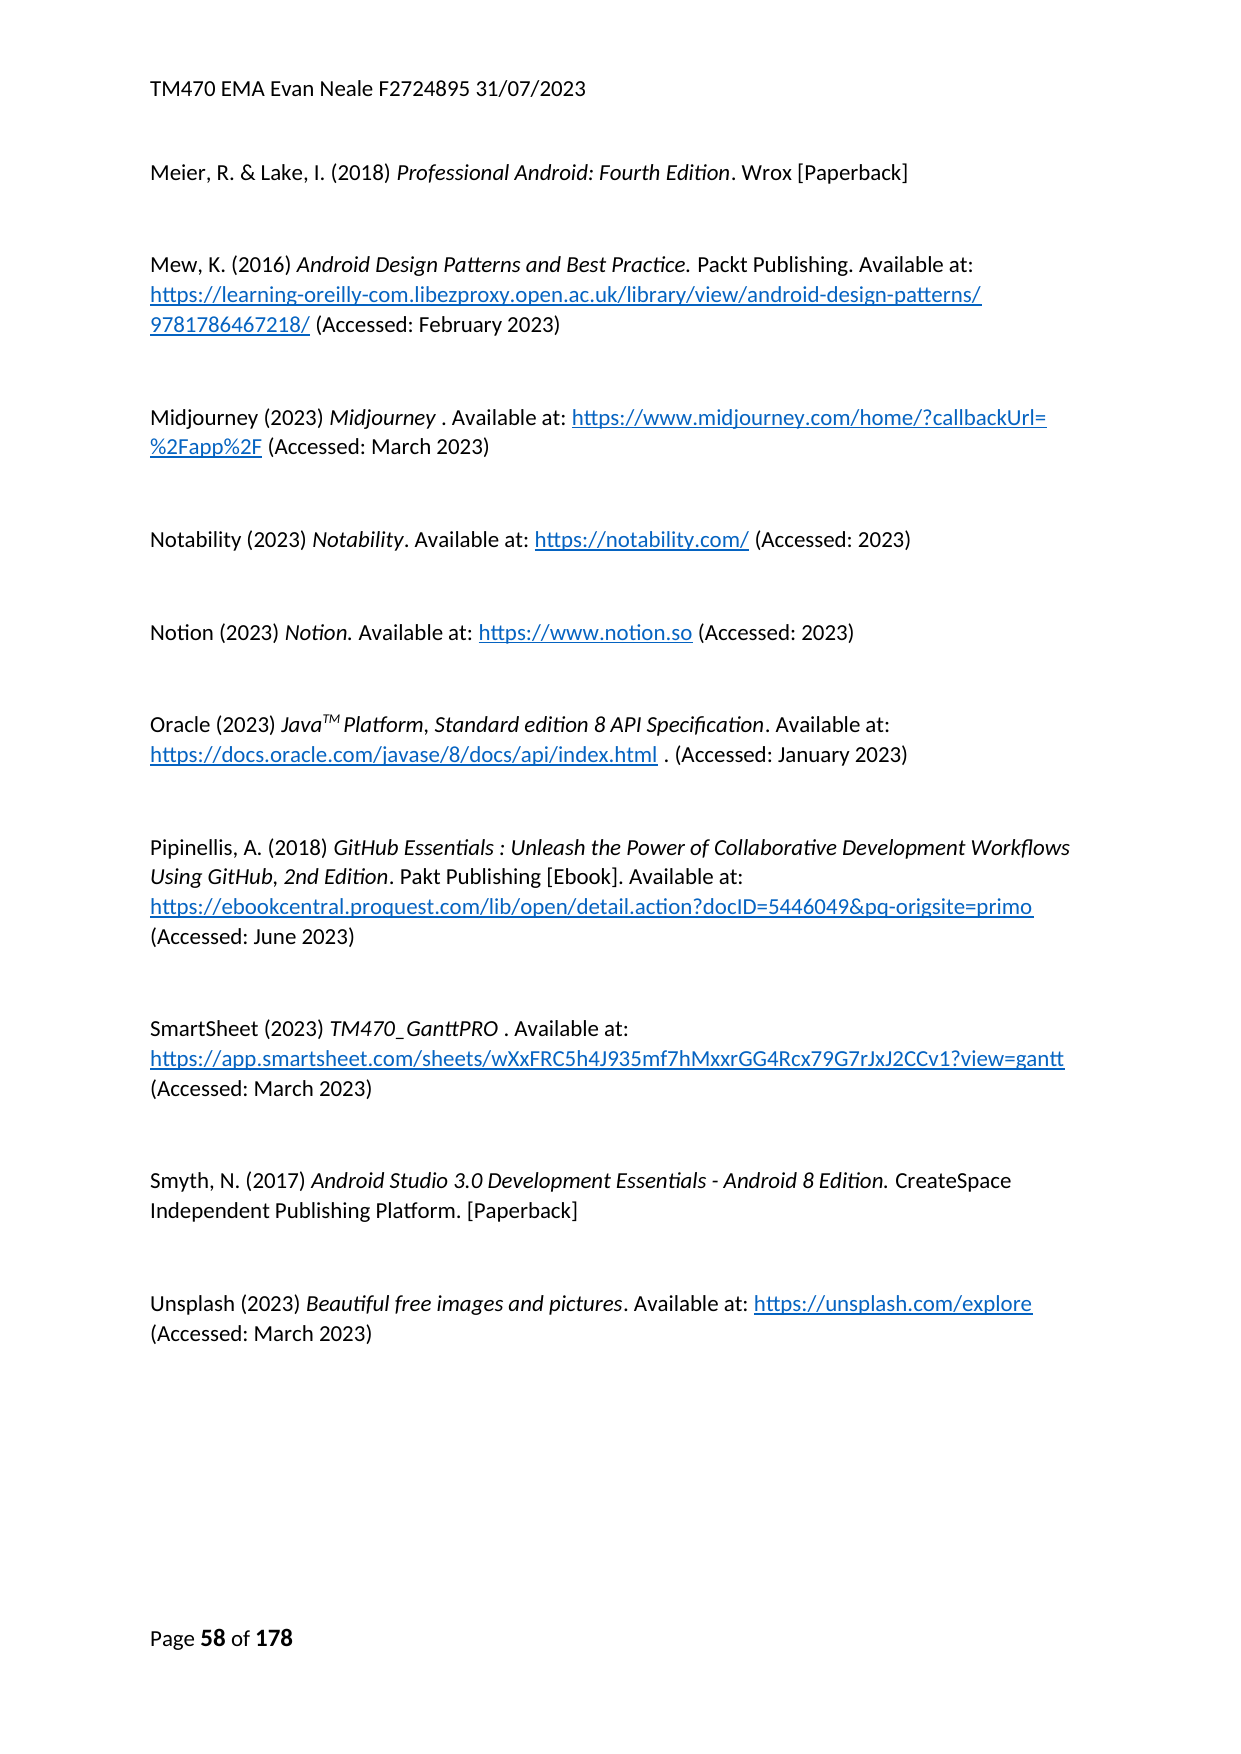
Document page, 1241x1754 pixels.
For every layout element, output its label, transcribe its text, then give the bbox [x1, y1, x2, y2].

text Oracle (2023) JavaTM Platform, Standard edition 8 API Specification. Available at: https://docs.oracle.com/javase/8/docs/api/index.html . (Accessed: January 2023) [150, 710, 1090, 768]
text Mew, K. (2016) Android Design Patterns and Best Practice. Packt Publishing. Available at: https://learning-oreilly-com.libezproxy.open.ac.uk/library/view/android-design-patterns/9781786467218/ (Accessed: February 2023) [150, 251, 1090, 338]
text Notion (2023) Notion. Available at: https://www.notion.so (Accessed: 2023) [150, 618, 1090, 646]
text Pipinellis, A. (2018) GitHub Essentials : Unleash the Power of Collaborative Development Workflows Using GitHub, 2nd Edition. Pakt Publishing [Ebook]. Available at: https://ebookcentral.proquest.com/lib/open/detail.action?docID=5446049&pq-origsite=primo (Accessed: June 2023) [150, 833, 1090, 950]
text SmartSheet (2023) TM470_GanttPRO . Available at: https://app.smartsheet.com/sheets/wXxFRC5h4J935mf7hMxxrGG4Rcx79G7rJxJ2CCv1?view=gantt (Accessed: March 2023) [150, 1014, 1090, 1102]
text Unsplash (2023) Beautiful free images and pictures. Available at: https://unsplash.com/explore (Accessed: March 2023) [150, 1289, 1090, 1347]
text Notability (2023) Notability. Available at: https://notability.com/ (Accessed: 2023) [150, 525, 1090, 553]
text Midjourney (2023) Midjourney . Available at: https://www.midjourney.com/home/?callbackUrl=%2Fapp%2F (Accessed: March 2023) [150, 403, 1090, 460]
text Meier, R. & Lake, I. (2018) Professional Android: Fourth Edition. Wrox [Paperback] [150, 158, 1090, 186]
text Smyth, N. (2017) Android Studio 3.0 Development Essentials - Android 8 Edition. CreateSpace Independent Publishing Platform. [Paperback] [150, 1167, 1090, 1224]
